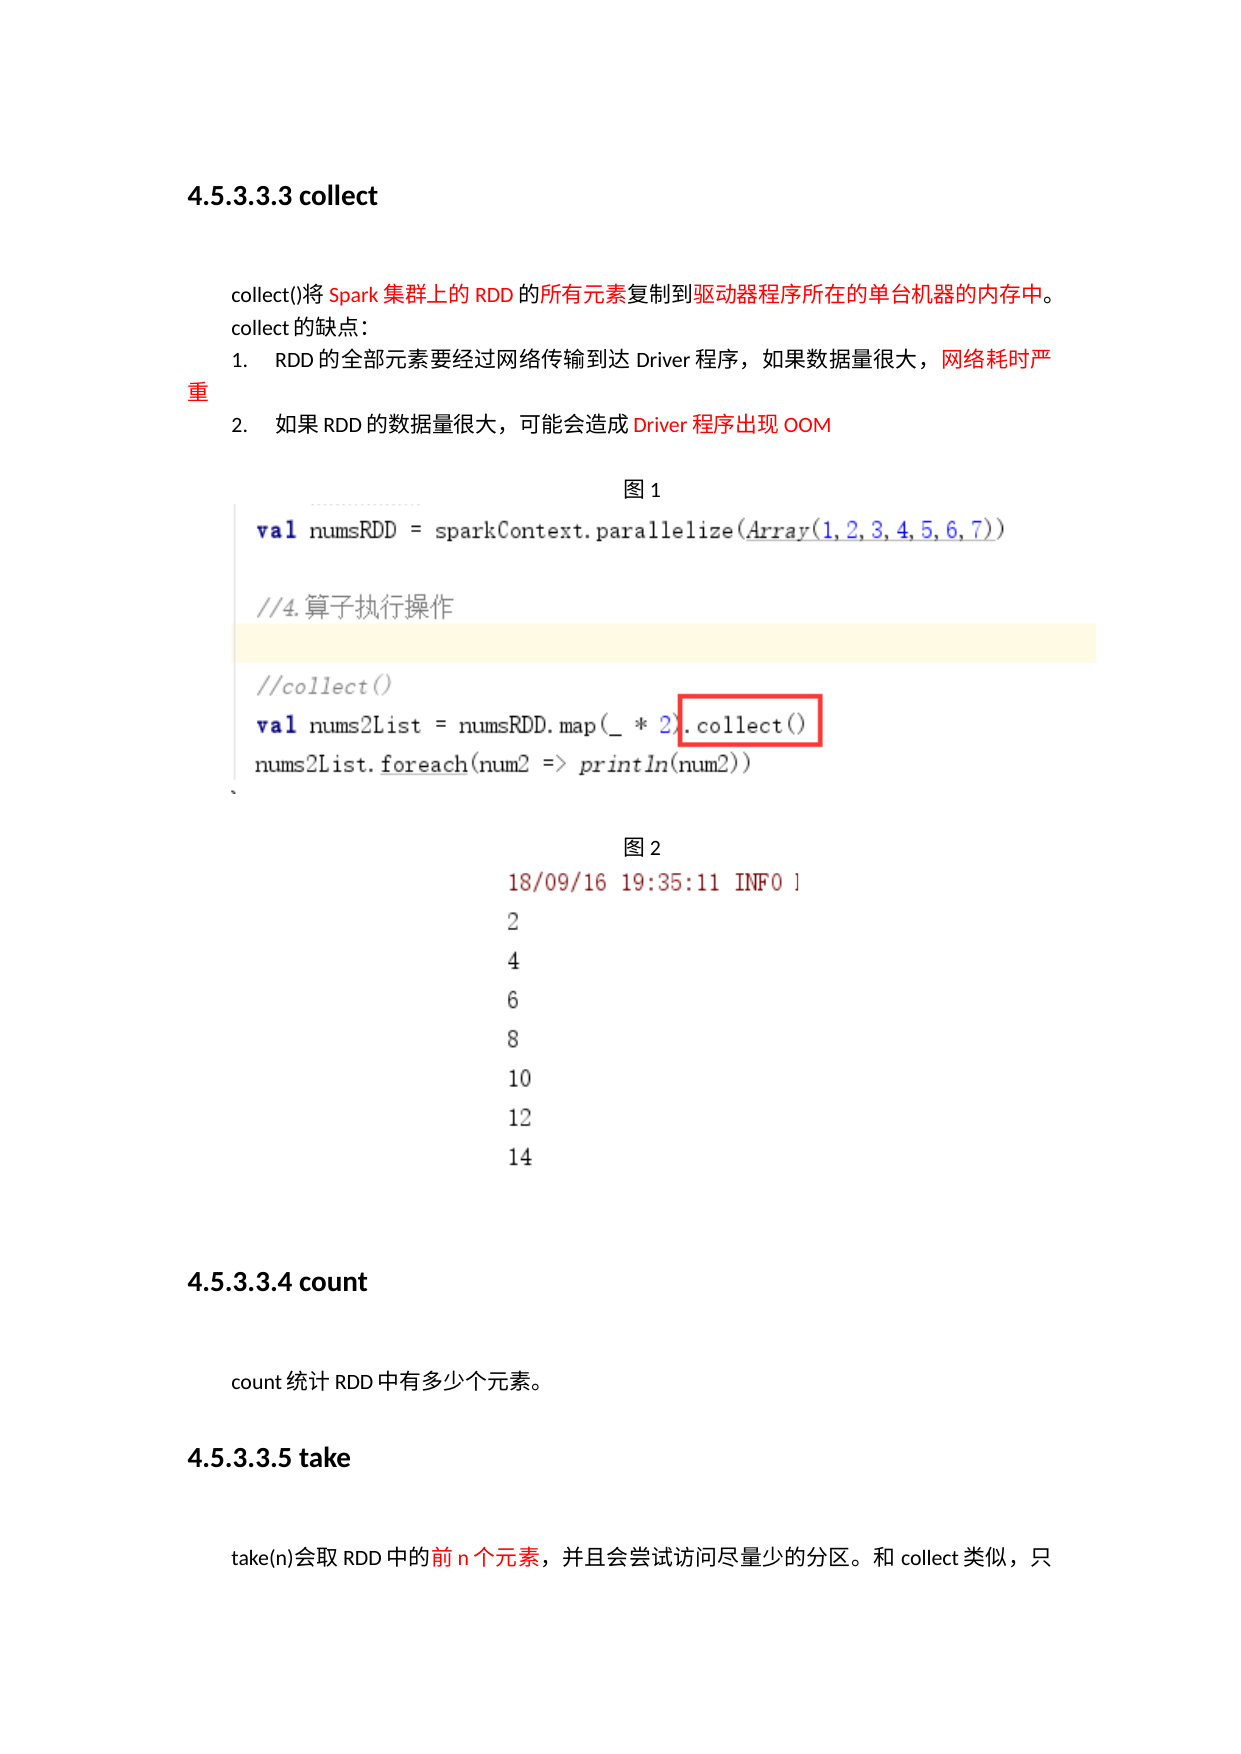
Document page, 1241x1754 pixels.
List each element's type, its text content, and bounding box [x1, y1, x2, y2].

picture [231, 504, 1097, 794]
subtitle 4.5.3.3.3 collect [187, 162, 1053, 227]
list 如果RDD的数据量很大，可能会造成Driver程序出现OOM [187, 407, 1053, 439]
picture [485, 861, 799, 1192]
text 图2 [187, 829, 1053, 862]
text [187, 1540, 1053, 1572]
subtitle 4.5.3.3.5 take [187, 1425, 1053, 1490]
text count统计RDD中有多少个元素。 [187, 1363, 1053, 1396]
subtitle 4.5.3.3.4 count [187, 1248, 1053, 1313]
text 图1 [187, 472, 1053, 504]
text collect()将Spark集群上的RDD的所有元素复制到驱动器程序所在的单台机器的内存中。 [187, 277, 1053, 309]
text collect的缺点： [187, 309, 1053, 342]
list RDD的全部元素要经过网络传输到达Driver程序，如果数据量很大，网络耗时严重 [187, 342, 1053, 407]
